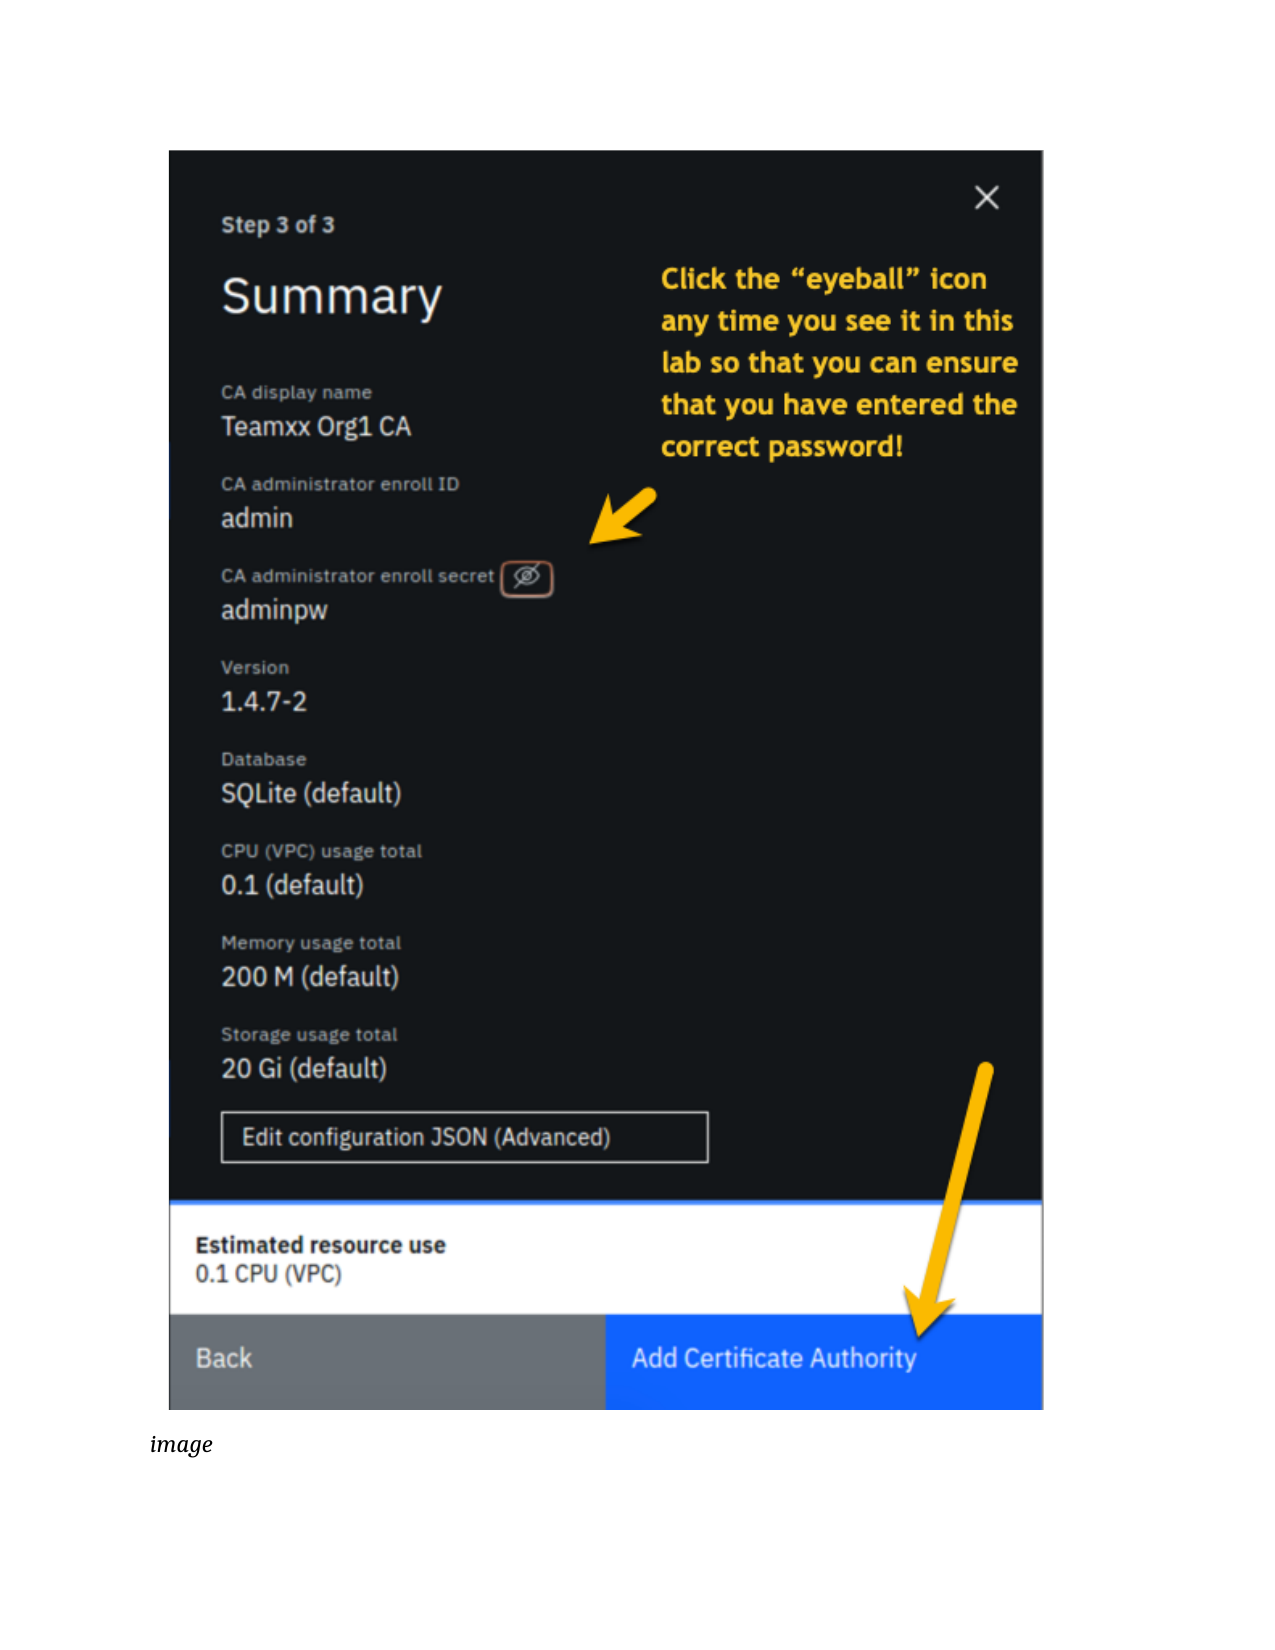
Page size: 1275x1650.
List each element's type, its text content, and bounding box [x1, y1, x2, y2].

picture [168, 150, 1044, 1410]
text image [150, 1430, 1125, 1459]
